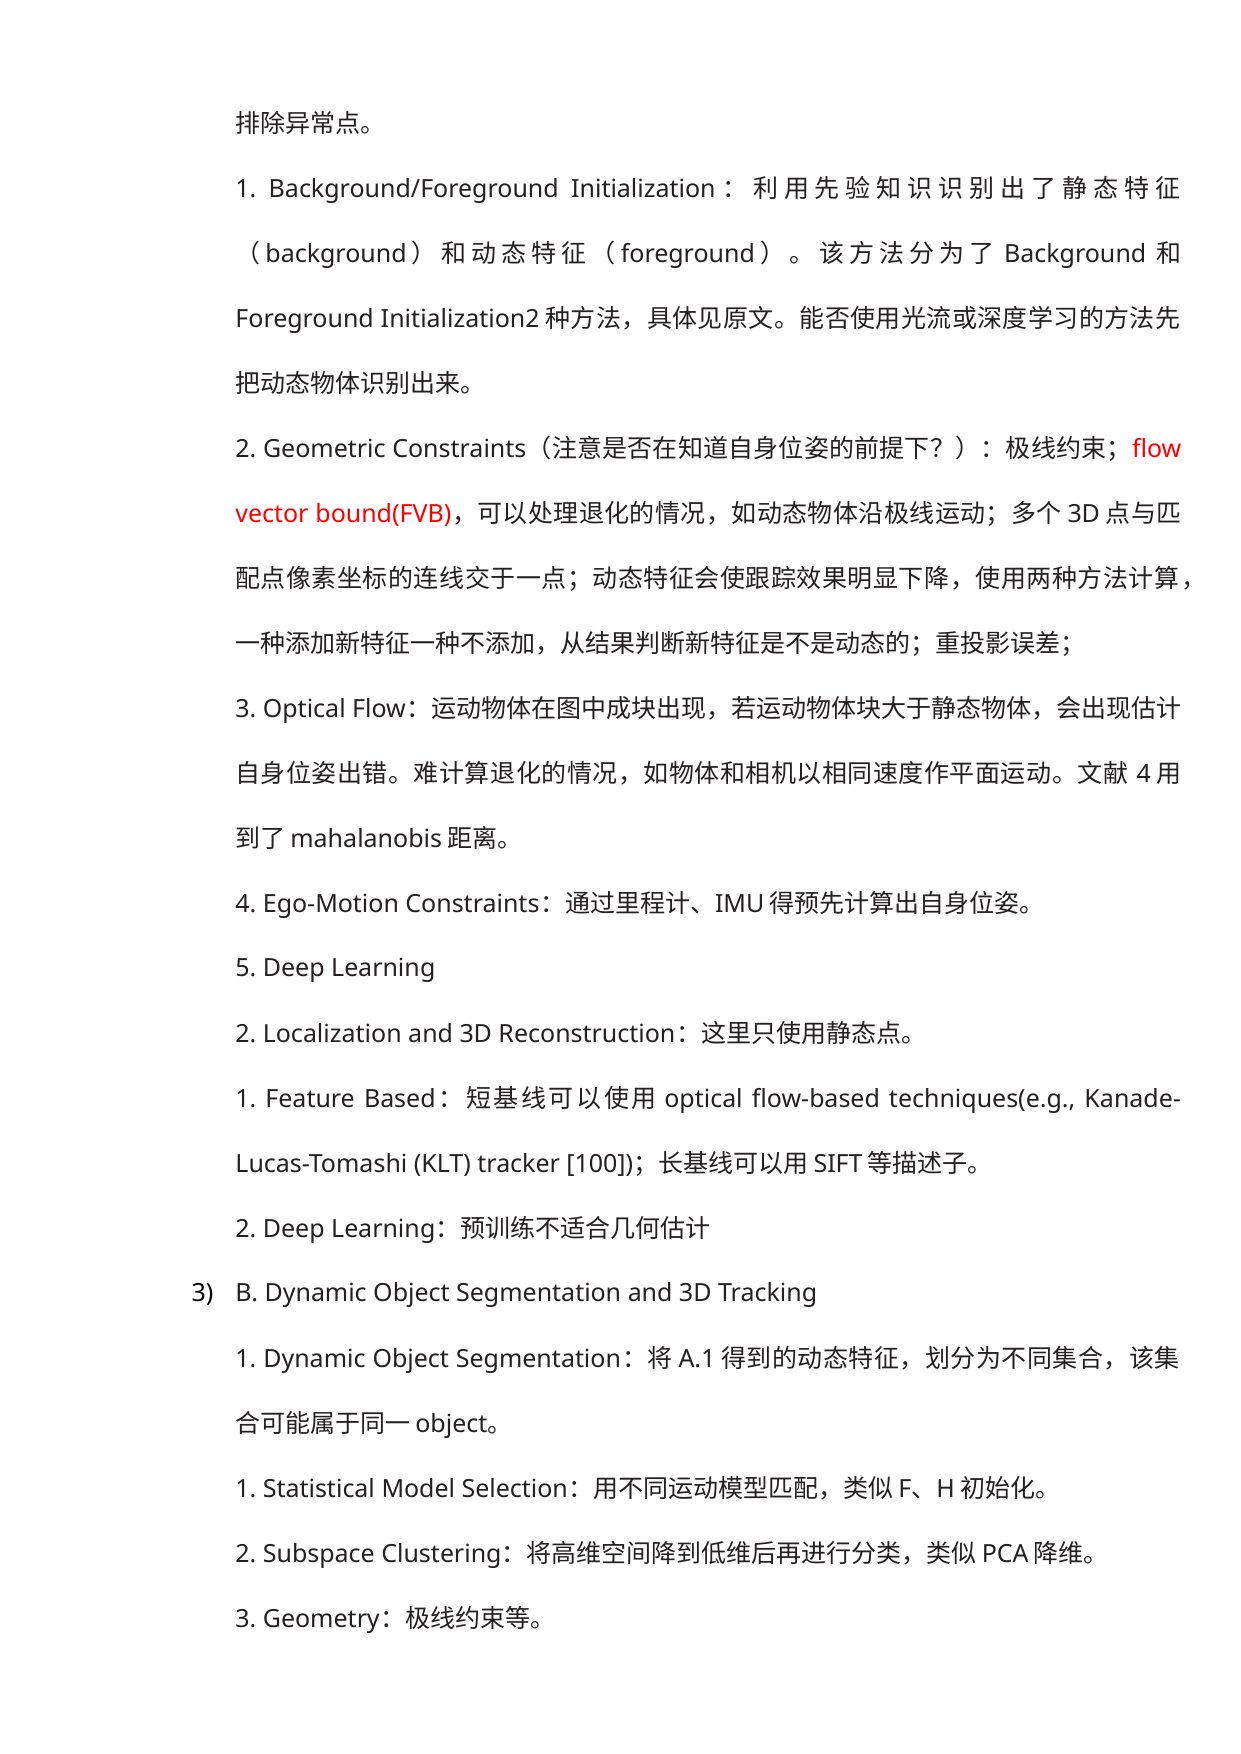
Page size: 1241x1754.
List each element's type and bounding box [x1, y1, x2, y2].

list [191, 89, 1181, 1259]
list [191, 1259, 1181, 1649]
